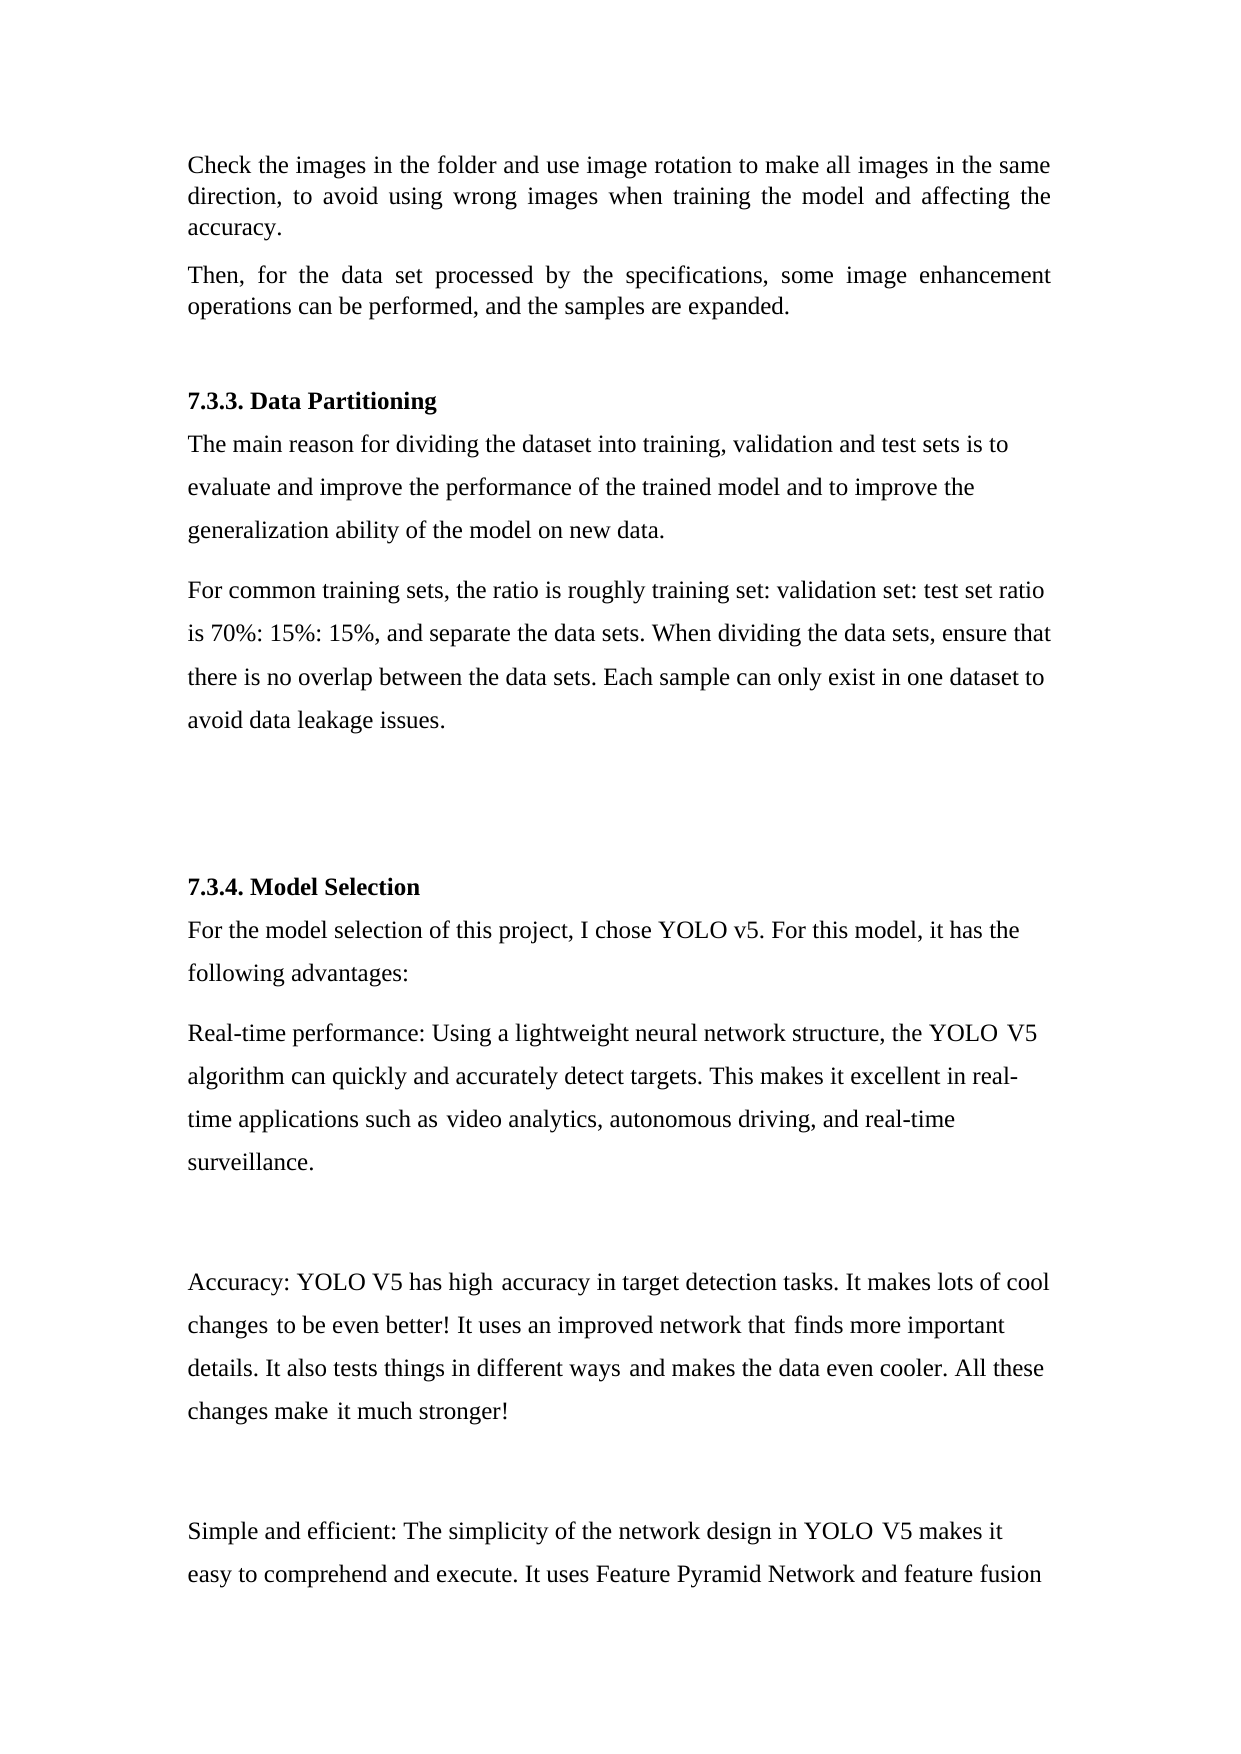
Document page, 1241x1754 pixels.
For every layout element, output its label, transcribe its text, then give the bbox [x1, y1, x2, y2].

text The main reason for dividing the dataset into training, validation and test sets is to evaluate and improve the performance of the trained model and to improve the generalization ability of the model on new data. [187, 429, 1053, 544]
text For common training sets, the ratio is roughly training set: validation set: test set ratio is 70%: 15%: 15%, and separate the data sets. When dividing the data sets, ensure that there is no overlap between the data sets. Each sample can only exist in one dataset to avoid data leakage issues. [187, 575, 1053, 733]
subtitle 7.3.3. Data Partitioning [187, 386, 1053, 415]
text For the model selection of this project, I chose YOLO v5. For this model, it has the following advantages: [187, 915, 1053, 987]
text Real-time performance: Using a lightweight neural network structure, the YOLO ⁠ V5 algorithm can quickly and accurately detect targets. This makes it excellent in real-time applications such as ⁠ video analytics, autonomous driving, and real-time surveillance. ​ [187, 1018, 1053, 1176]
text Accuracy: YOLO V5 has high ⁠ accuracy in target detection tasks. It makes lots of cool changes ⁠ to be even better! It uses an improved network that ⁠ finds more important details. It also tests things in different ways ⁠ and makes the data even cooler. All these changes make ⁠ it much stronger! ‌ [187, 1267, 1053, 1425]
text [187, 1516, 1053, 1588]
subtitle 7.3.4. Model Selection [187, 872, 1053, 901]
text Then, for the data set processed by the specifications, some image enhancement operations can be performed, and the samples are expanded. [187, 260, 1053, 319]
text Check the images in the folder and use image rotation to make all images in the same direction, to avoid using wrong images when training the model and affecting the accuracy. [187, 150, 1053, 241]
